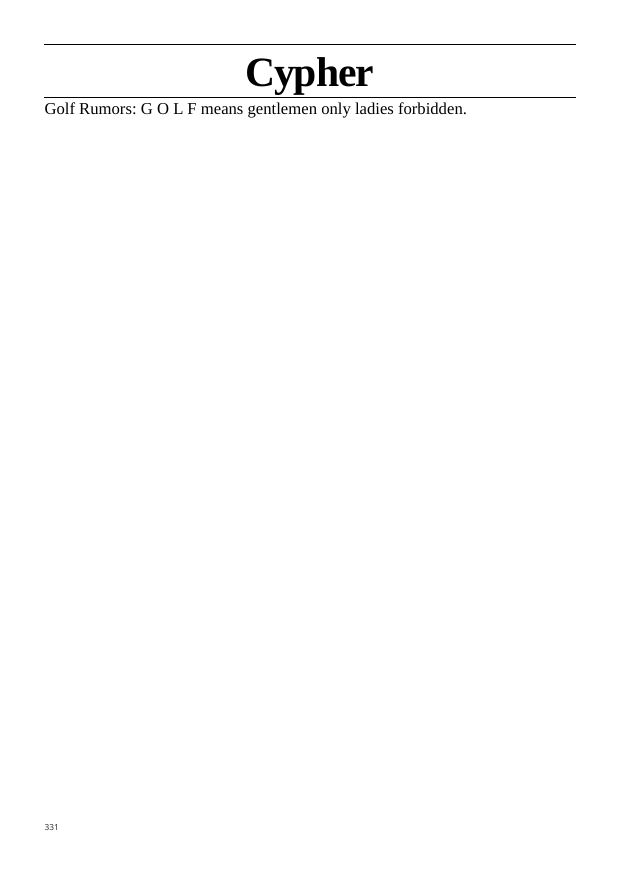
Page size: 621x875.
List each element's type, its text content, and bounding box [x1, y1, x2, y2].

text Golf Rumors: G O L F means gentlemen only ladies forbidden. [44, 98, 576, 118]
subtitle Cypher [44, 45, 576, 97]
